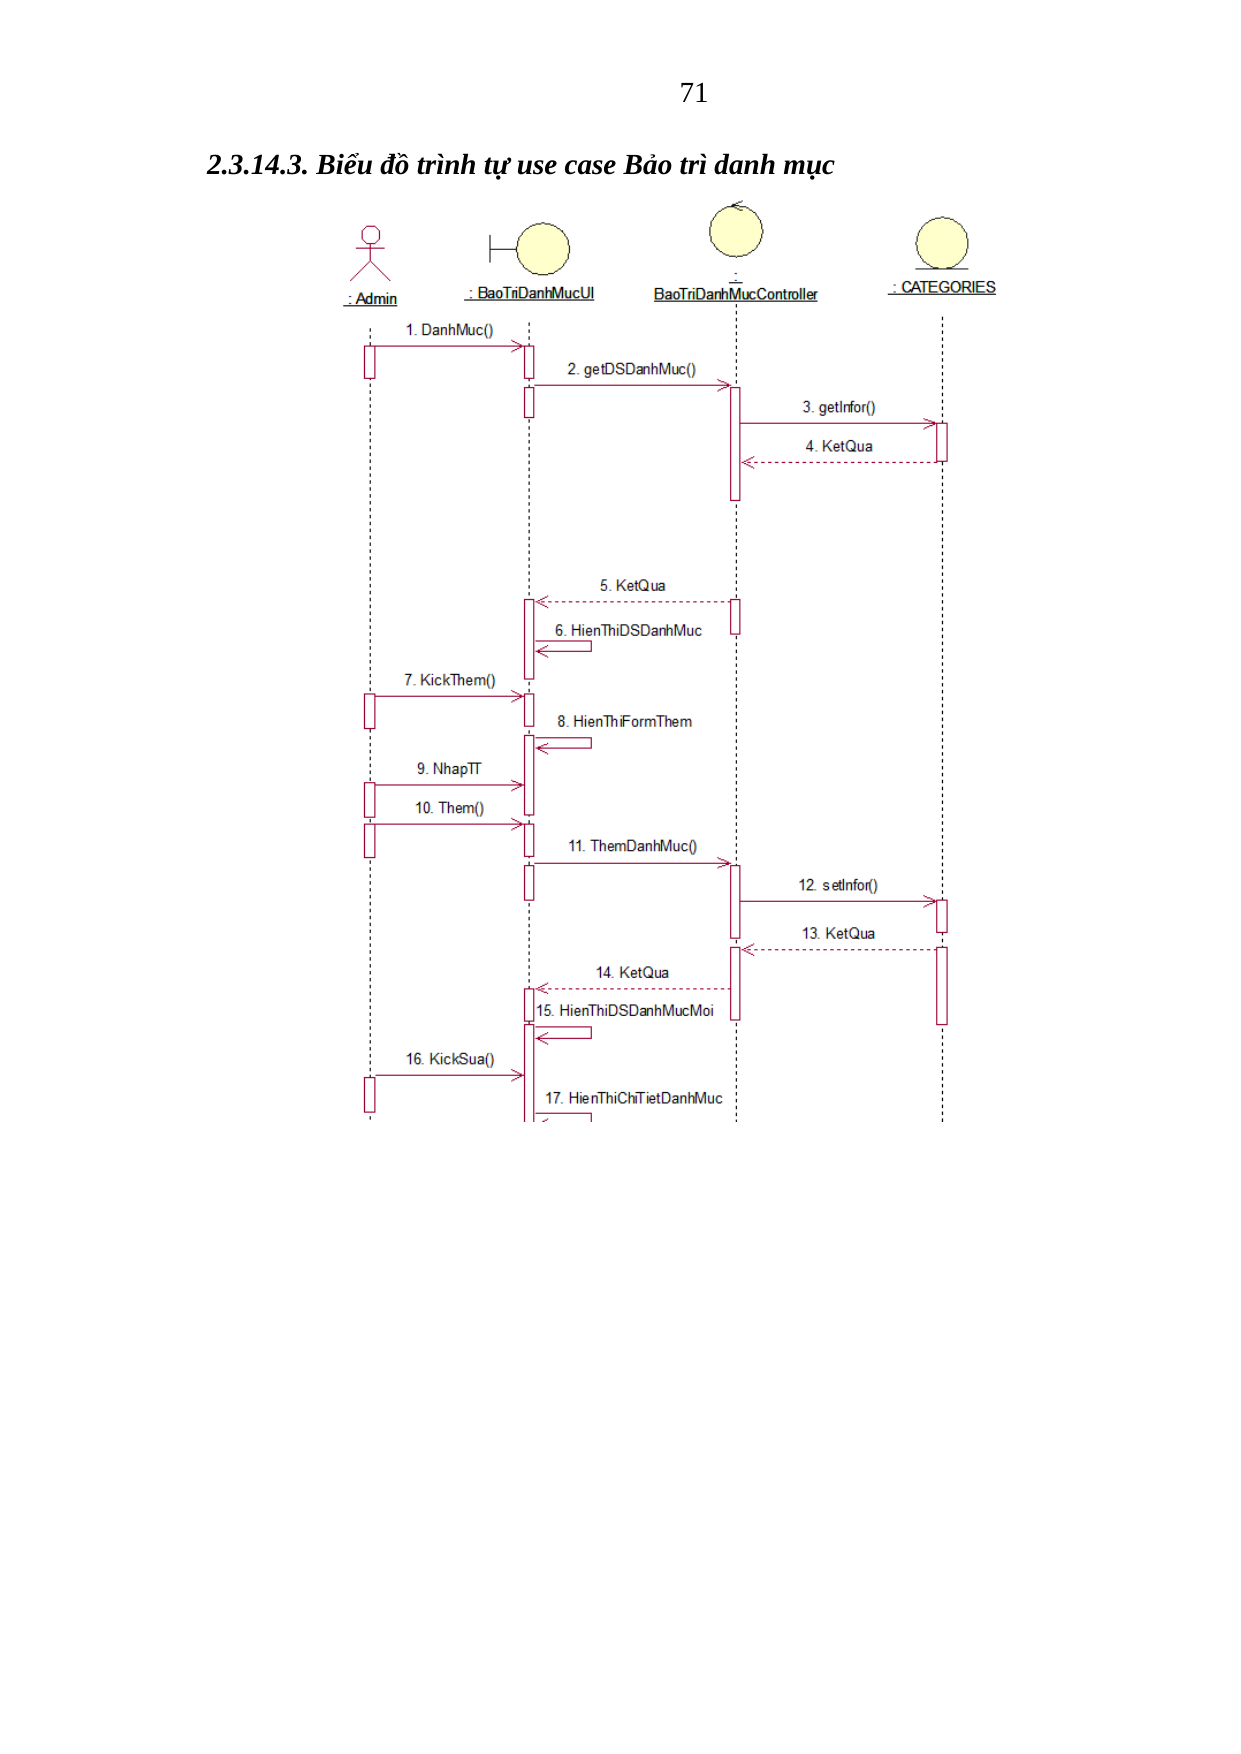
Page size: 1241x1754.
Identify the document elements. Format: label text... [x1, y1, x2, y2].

picture [326, 197, 1003, 1122]
subtitle 2.3.14.3. Biểu đồ trình tự use case Bảo trì danh mục [207, 147, 1122, 181]
